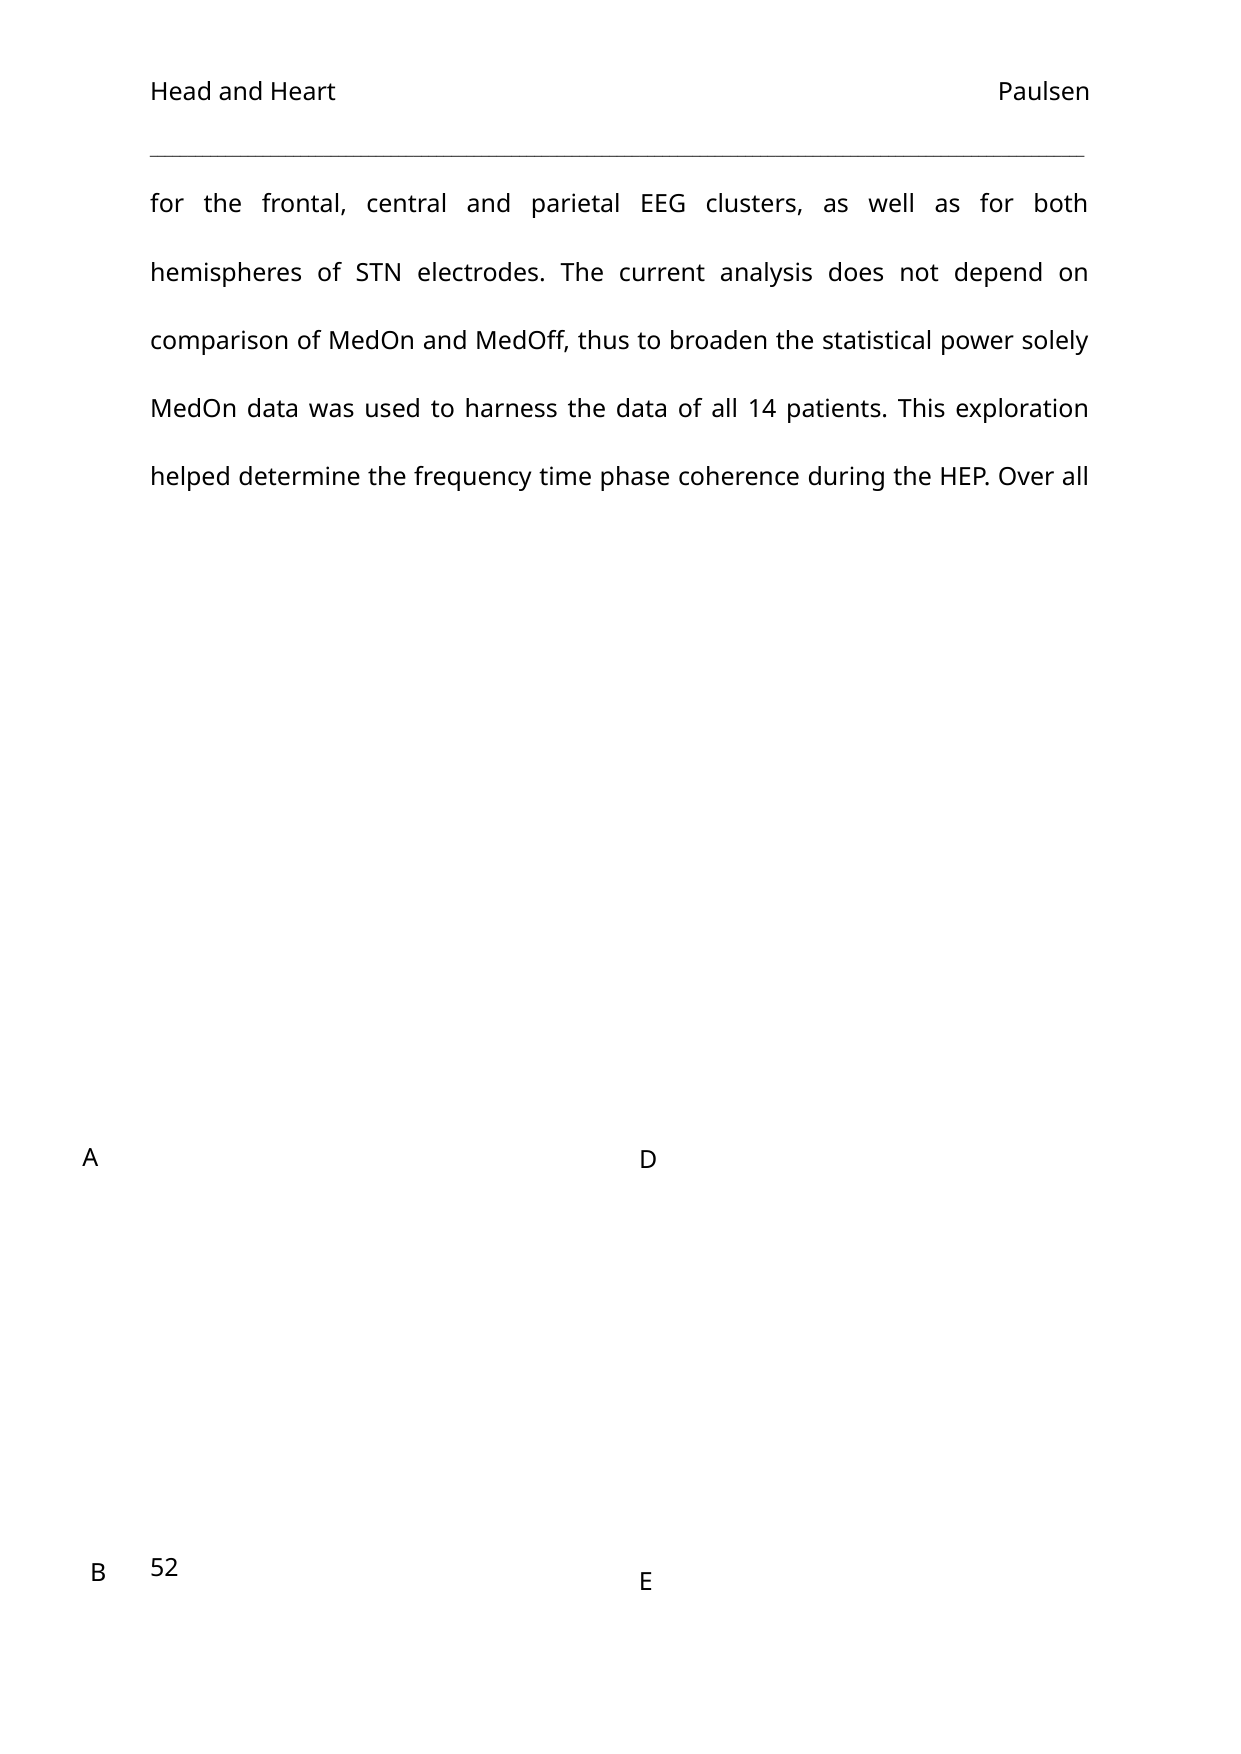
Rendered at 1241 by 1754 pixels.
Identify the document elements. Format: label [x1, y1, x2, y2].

text [150, 186, 1090, 493]
